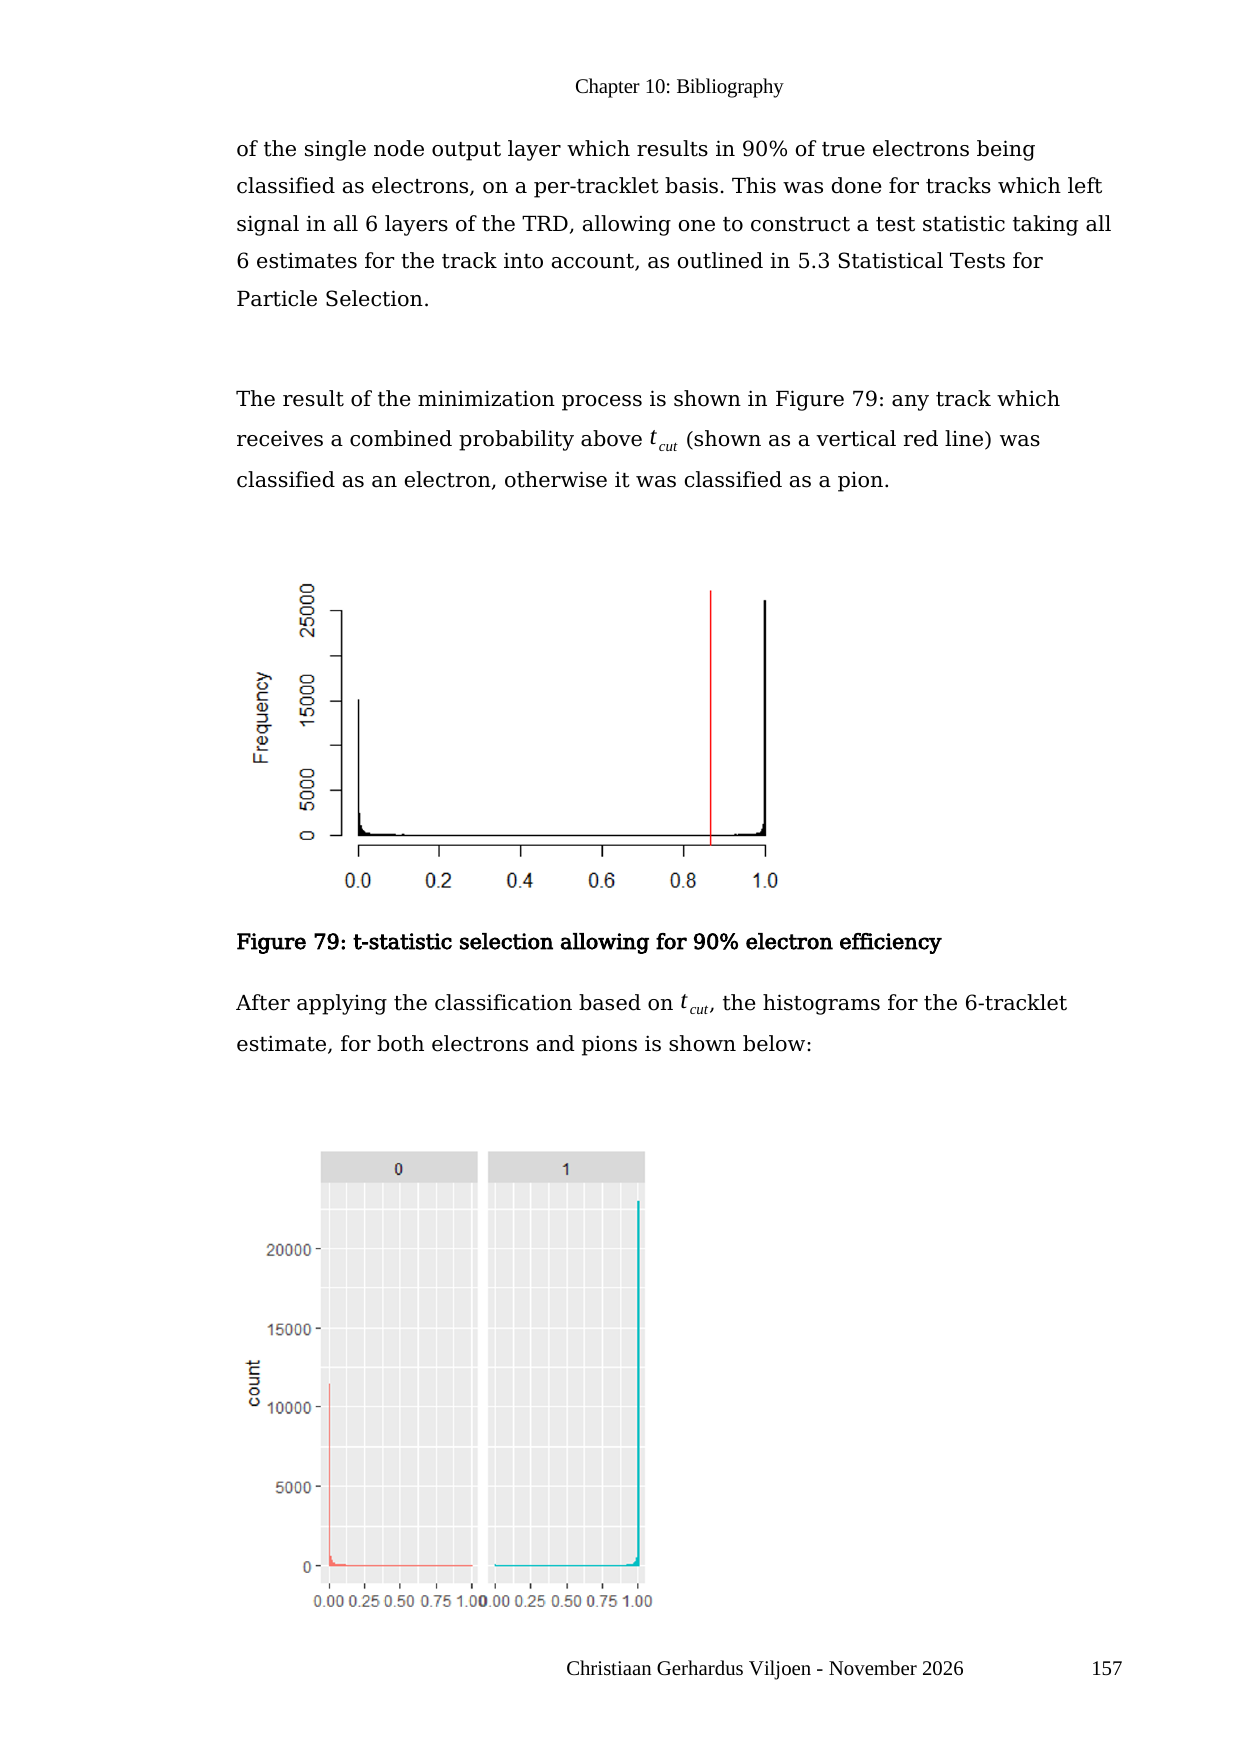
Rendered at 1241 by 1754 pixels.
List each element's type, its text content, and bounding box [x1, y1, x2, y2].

picture [236, 1130, 671, 1612]
text The result of the minimization process is shown in Figure 79: any track which receives a combined probability above (shown as a vertical red line) was classified as an electron, otherwise it was classified as a pion. [236, 385, 1122, 492]
text Figure 79: t-statistic selection allowing for 90% electron efficiency [236, 928, 1122, 953]
text After applying the classification based on , the histograms for the 6-tracklet estimate, for both electrons and pions is shown below: [236, 987, 1122, 1056]
picture [236, 566, 822, 904]
